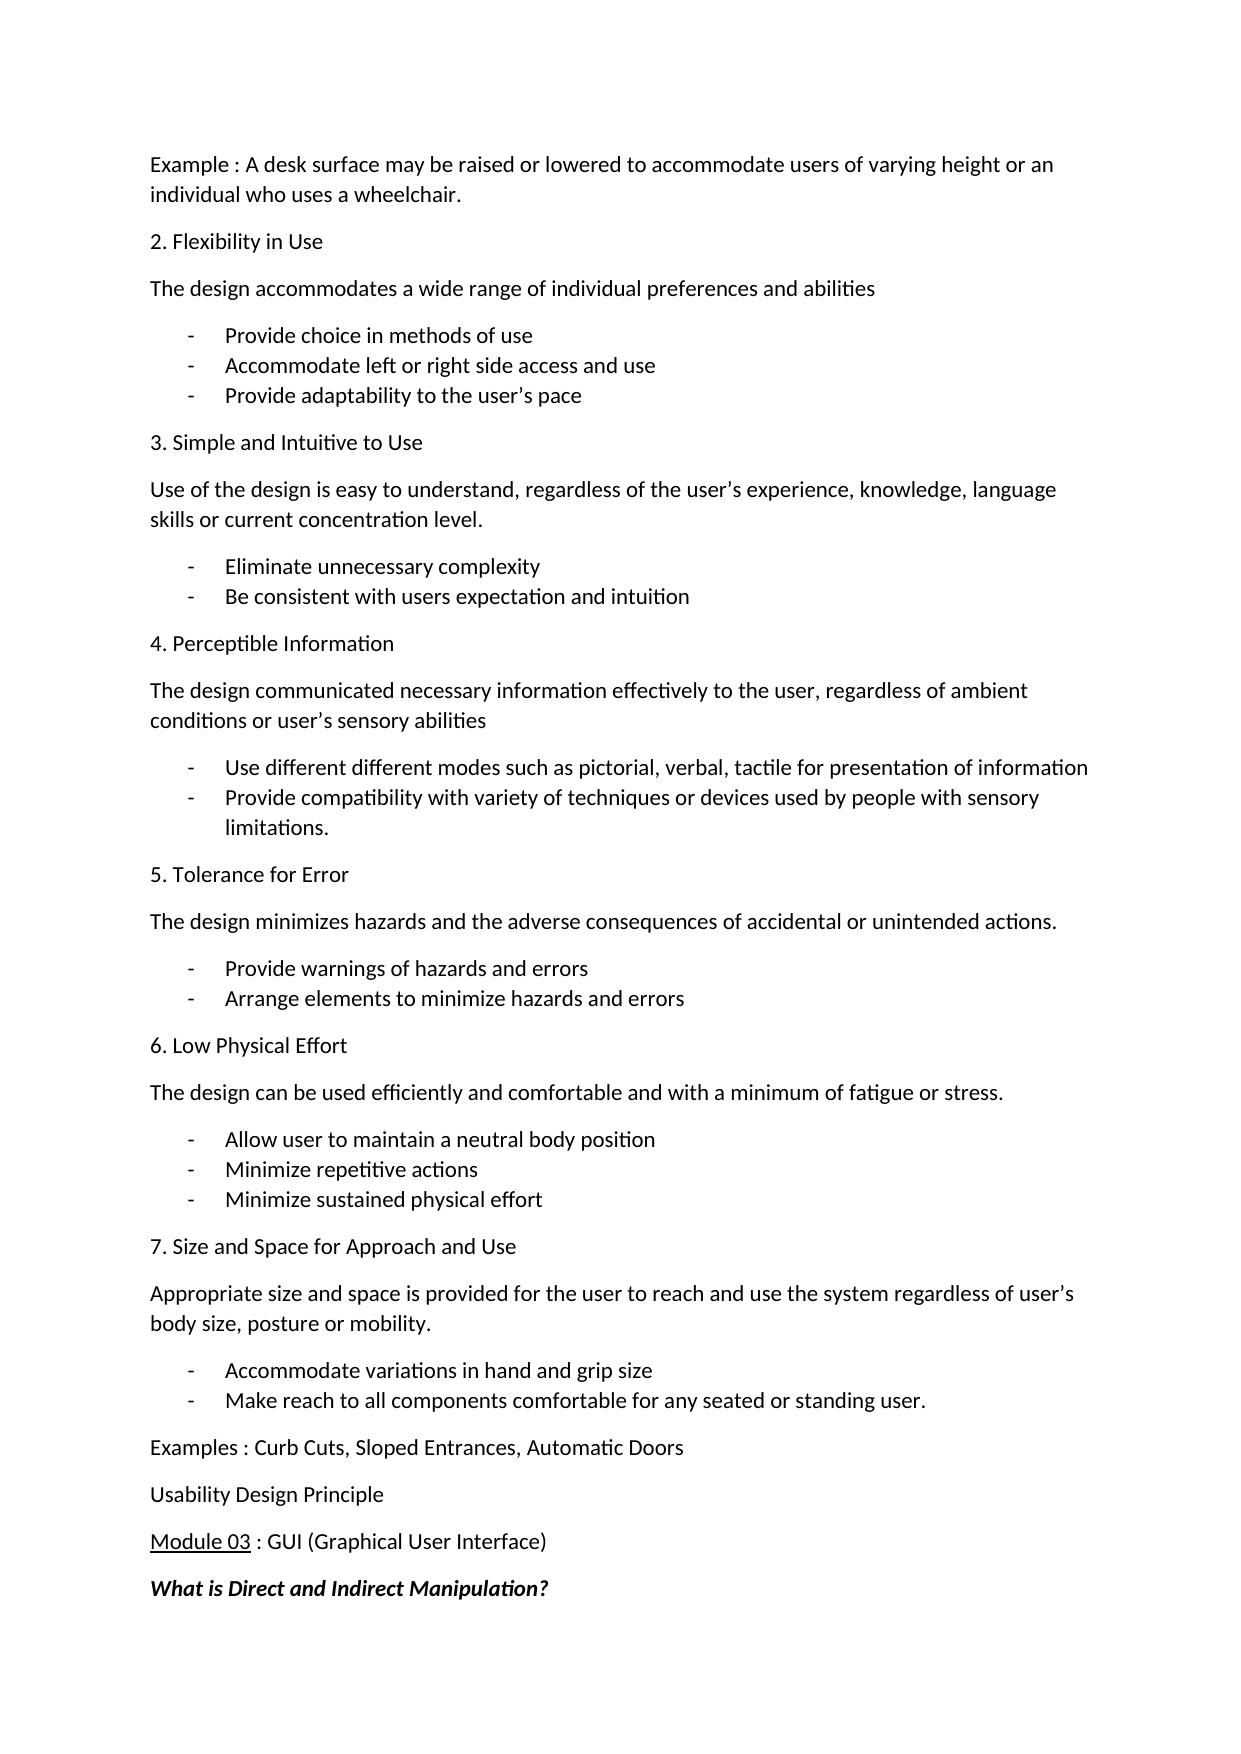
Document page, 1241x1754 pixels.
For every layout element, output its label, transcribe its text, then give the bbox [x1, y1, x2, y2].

list Make reach to all components comfortable for any seated or standing user. [187, 1386, 1090, 1414]
text Example : A desk surface may be raised or lowered to accommodate users of varying height or an individual who uses a wheelchair. [150, 150, 1090, 208]
list Provide warnings of hazards and errors [187, 954, 1090, 982]
text What is Direct and Indirect Manipulation? [150, 1574, 1090, 1602]
list Arrange elements to minimize hazards and errors [187, 984, 1090, 1012]
text 4. Perceptible Information [150, 629, 1090, 657]
list Eliminate unnecessary complexity [187, 552, 1090, 580]
list Provide compatibility with variety of techniques or devices used by people with sensory limitations. [187, 783, 1090, 842]
text 3. Simple and Intuitive to Use [150, 428, 1090, 456]
text The design can be used efficiently and comfortable and with a minimum of fatigue or stress. [150, 1078, 1090, 1106]
list Accommodate variations in hand and grip size [187, 1356, 1090, 1384]
list Allow user to maintain a neutral body position [187, 1125, 1090, 1153]
text Appropriate size and space is provided for the user to reach and use the system regardless of user’s body size, posture or mobility. [150, 1279, 1090, 1337]
text Usability Design Principle [150, 1480, 1090, 1508]
text 6. Low Physical Effort [150, 1031, 1090, 1059]
text The design minimizes hazards and the adverse consequences of accidental or unintended actions. [150, 907, 1090, 935]
text The design accommodates a wide range of individual preferences and abilities [150, 274, 1090, 302]
text The design communicated necessary information effectively to the user, regardless of ambient conditions or user’s sensory abilities [150, 676, 1090, 734]
text Module 03 : GUI (Graphical User Interface) [150, 1527, 1090, 1555]
text Use of the design is easy to understand, regardless of the user’s experience, knowledge, language skills or current concentration level. [150, 475, 1090, 533]
list Use different different modes such as pictorial, verbal, tactile for presentation of information [187, 753, 1090, 781]
list Minimize sustained physical effort [187, 1185, 1090, 1213]
text 2. Flexibility in Use [150, 227, 1090, 255]
list Minimize repetitive actions [187, 1155, 1090, 1183]
list Provide adaptability to the user’s pace [187, 381, 1090, 409]
text 7. Size and Space for Approach and Use [150, 1232, 1090, 1260]
text 5. Tolerance for Error [150, 860, 1090, 888]
text Examples : Curb Cuts, Sloped Entrances, Automatic Doors [150, 1433, 1090, 1461]
list Accommodate left or right side access and use [187, 351, 1090, 379]
list Be consistent with users expectation and intuition [187, 582, 1090, 610]
list Provide choice in methods of use [187, 321, 1090, 349]
